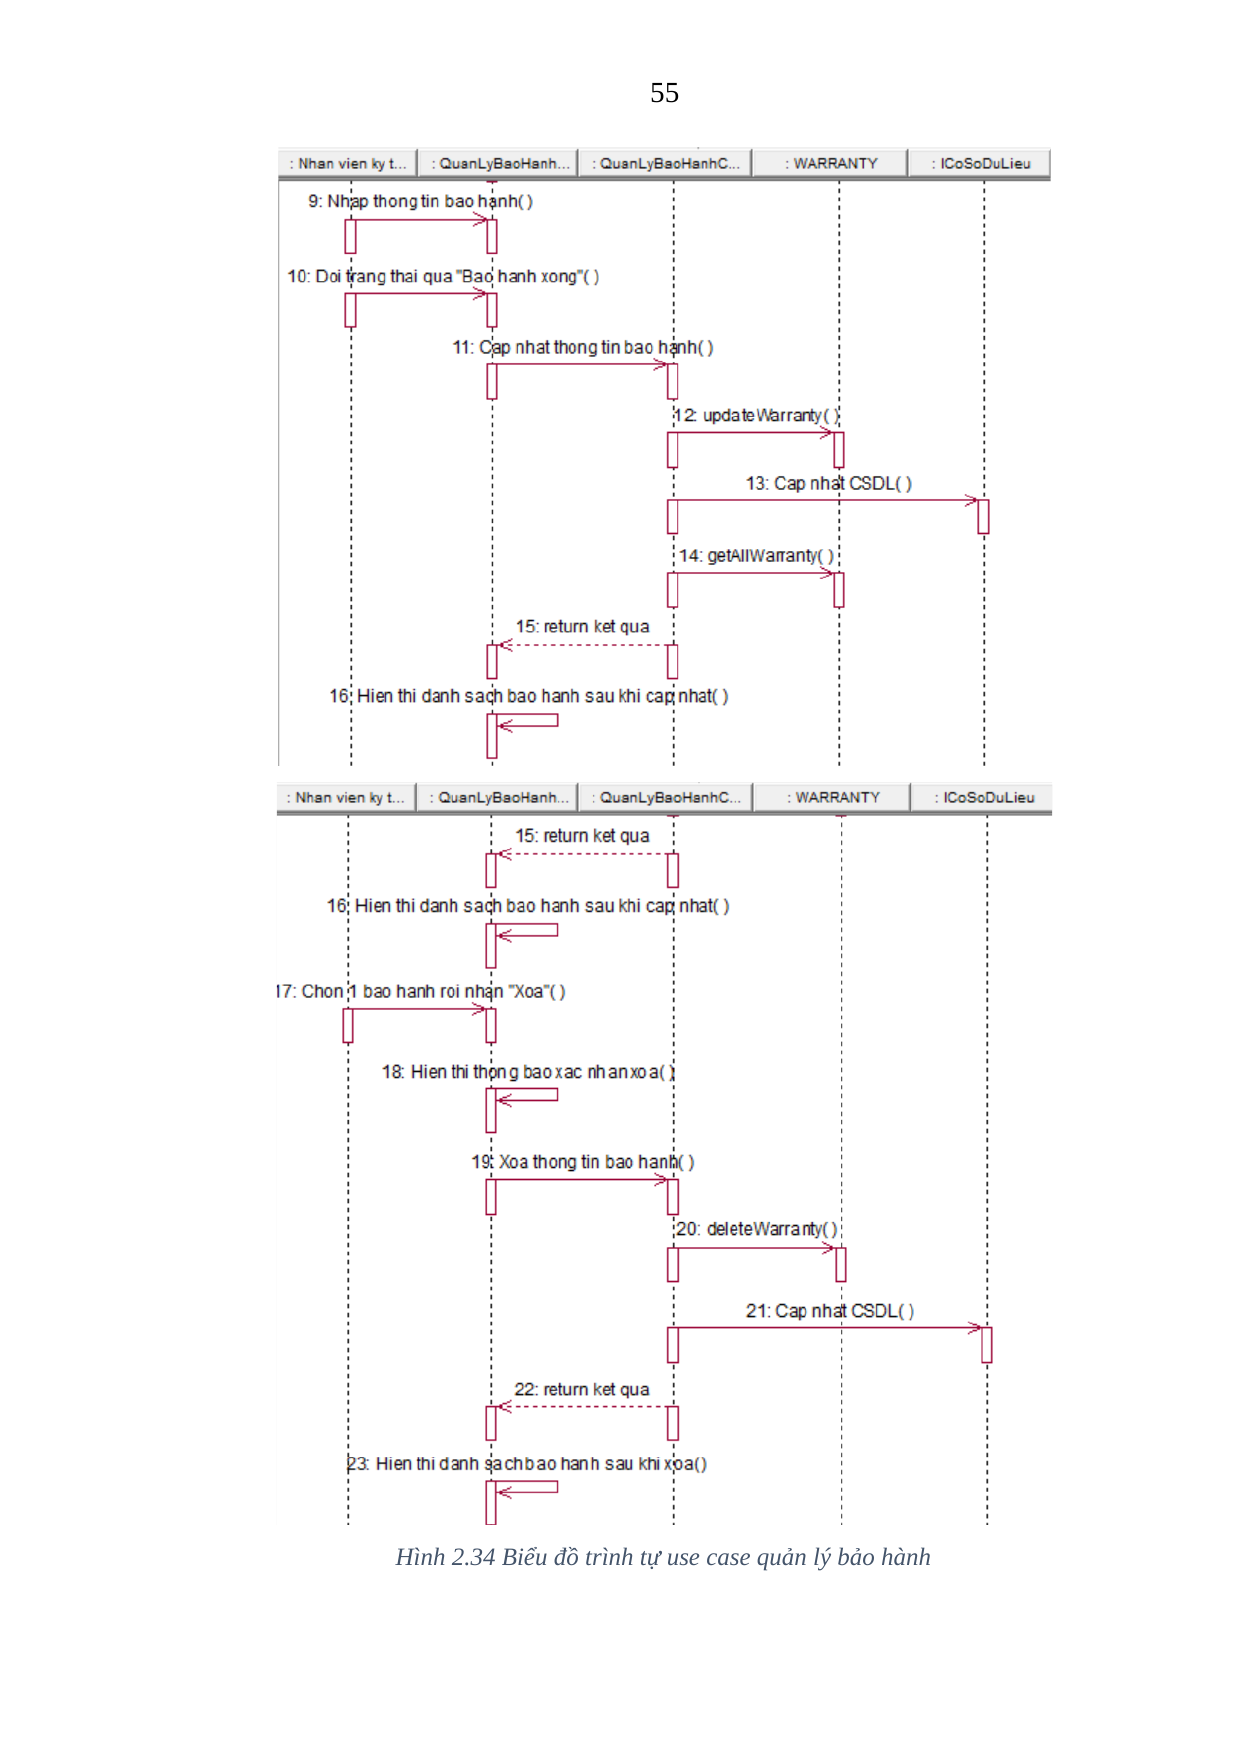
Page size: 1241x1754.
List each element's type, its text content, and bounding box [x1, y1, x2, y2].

picture [276, 782, 1053, 1525]
picture [278, 147, 1051, 766]
